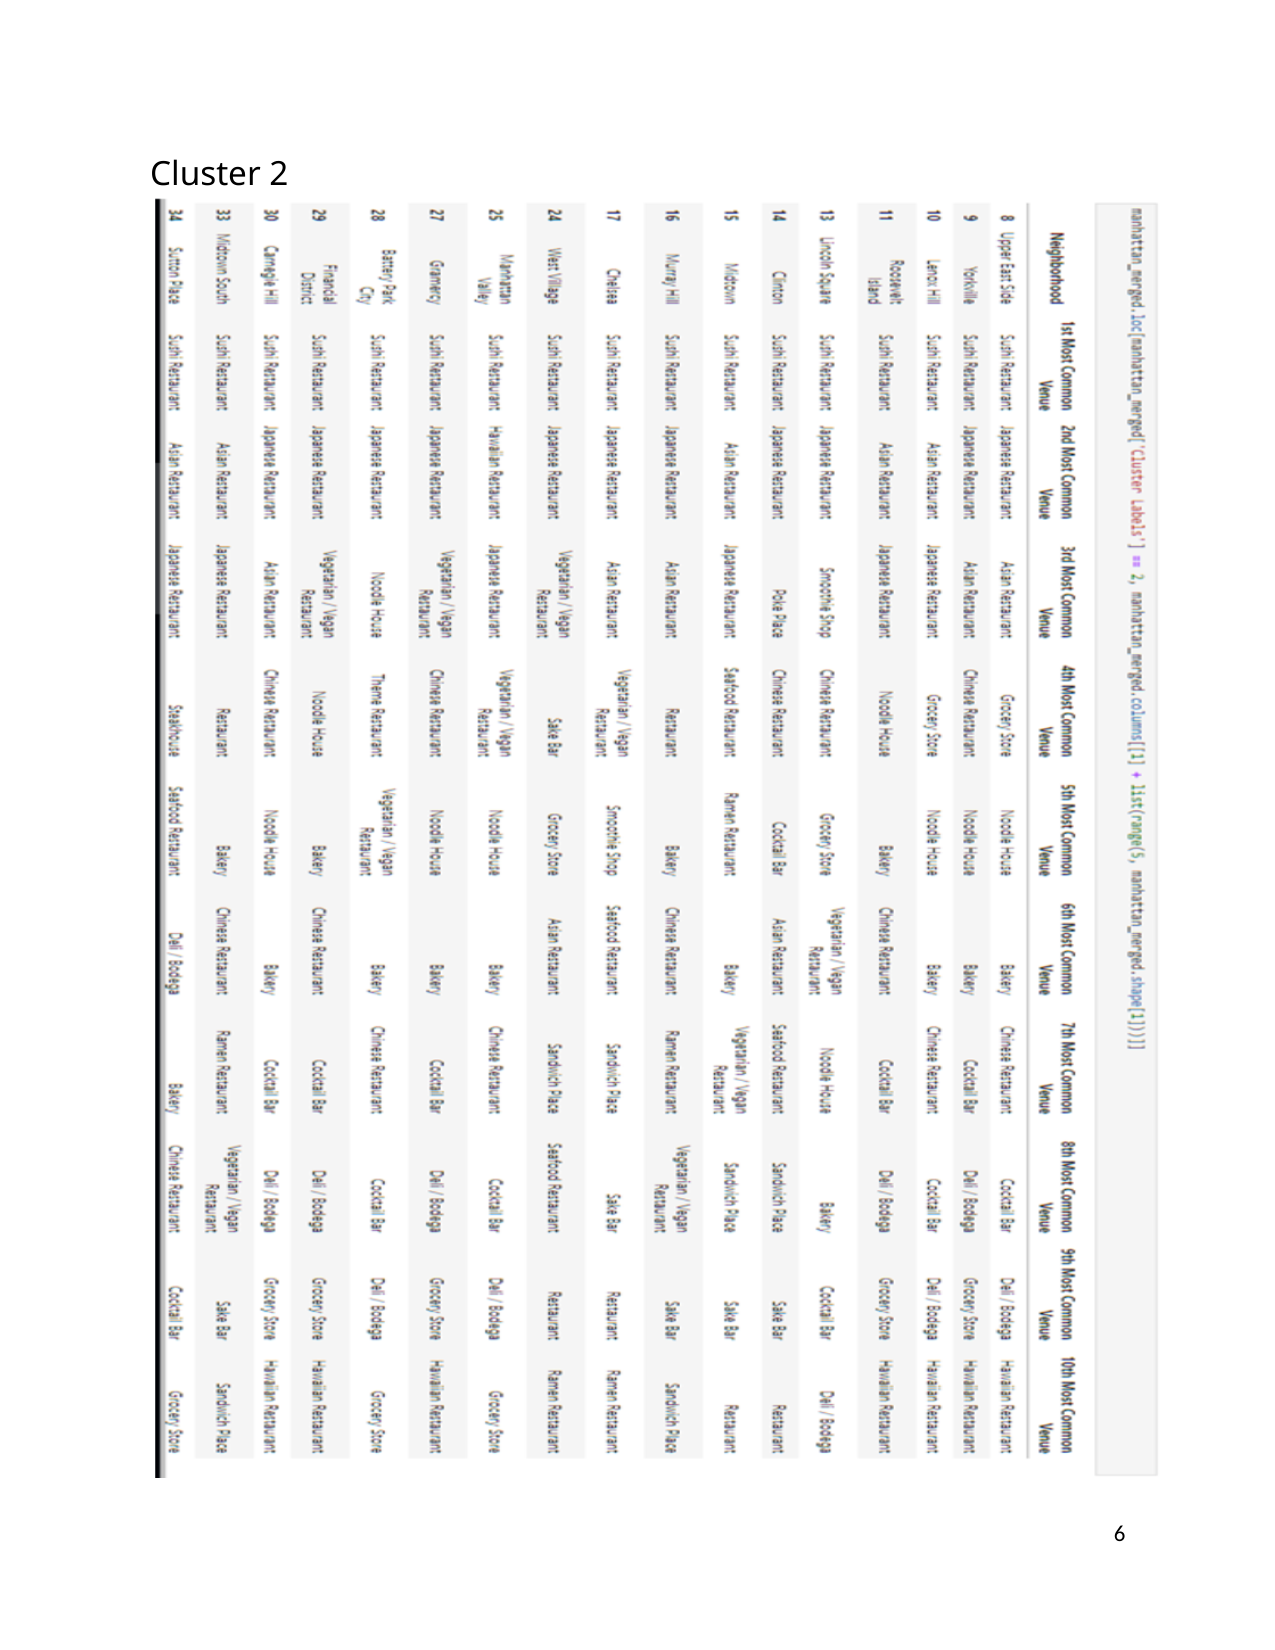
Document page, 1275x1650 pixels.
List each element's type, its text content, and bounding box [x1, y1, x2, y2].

subtitle Cluster 2 [150, 150, 1125, 195]
picture [156, 200, 1166, 1476]
